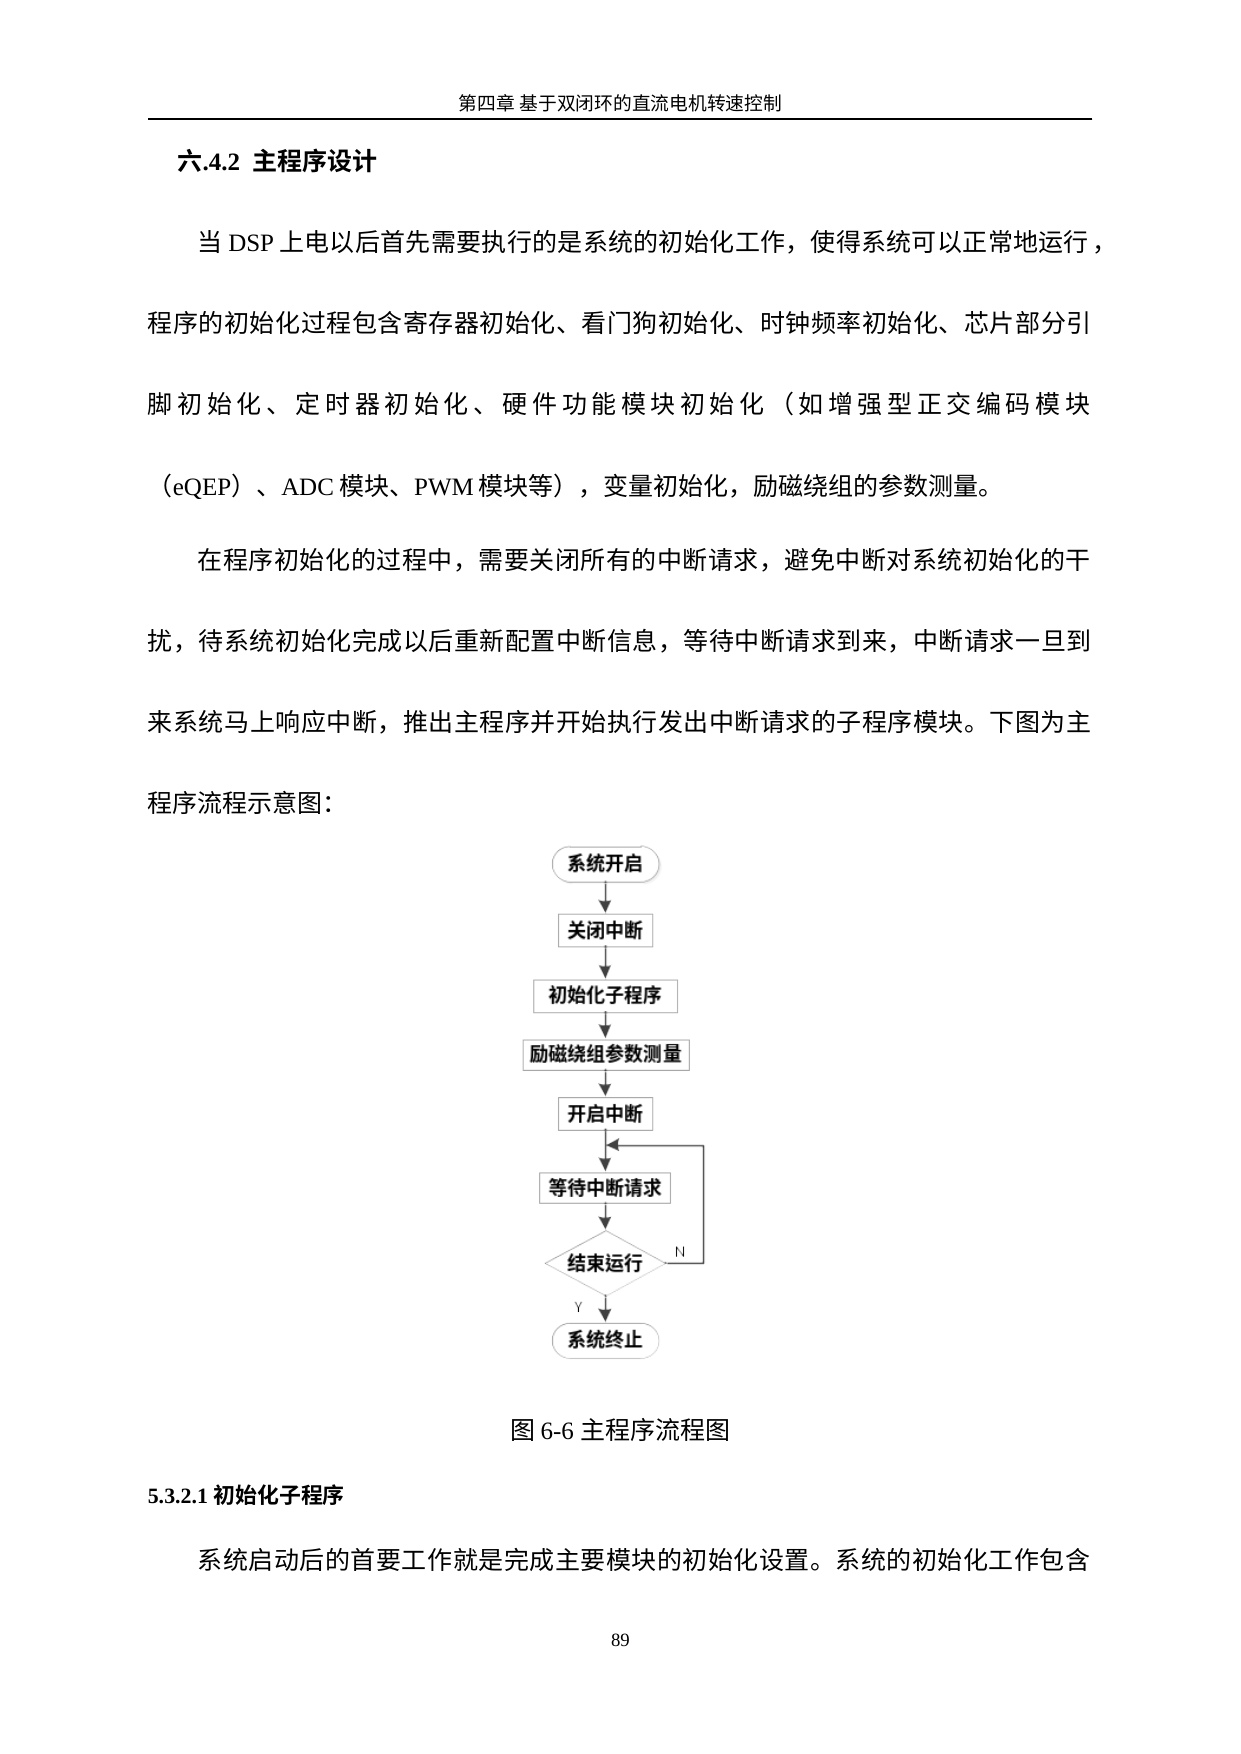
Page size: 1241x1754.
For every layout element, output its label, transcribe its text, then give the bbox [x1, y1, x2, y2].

text 在程序初始化的过程中，需要关闭所有的中断请求，避免中断对系统初始化的干扰，待系统初始化完成以后重新配置中断信息，等待中断请求到来，中断请求一旦到来系统马上响应中断，推出主程序并开始执行发出中断请求的子程序模块。下图为主程序流程示意图： [148, 526, 1092, 834]
text 当DSP上电以后首先需要执行的是系统的初始化工作，使得系统可以正常地运行，程序的初始化过程包含寄存器初始化、看门狗初始化、时钟频率初始化、芯片部分引脚初始化、定时器初始化、硬件功能模块初始化（如增强型正交编码模块（eQEP）、ADC模块、PWM模块等），变量初始化，励磁绕组的参数测量。 [148, 208, 1092, 517]
text 图6-6 主程序流程图 [148, 1396, 1092, 1461]
text 5.3.2.1 初始化子程序 [148, 1477, 1092, 1510]
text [148, 1526, 1092, 1591]
subtitle 主程序设计 [177, 127, 1092, 192]
